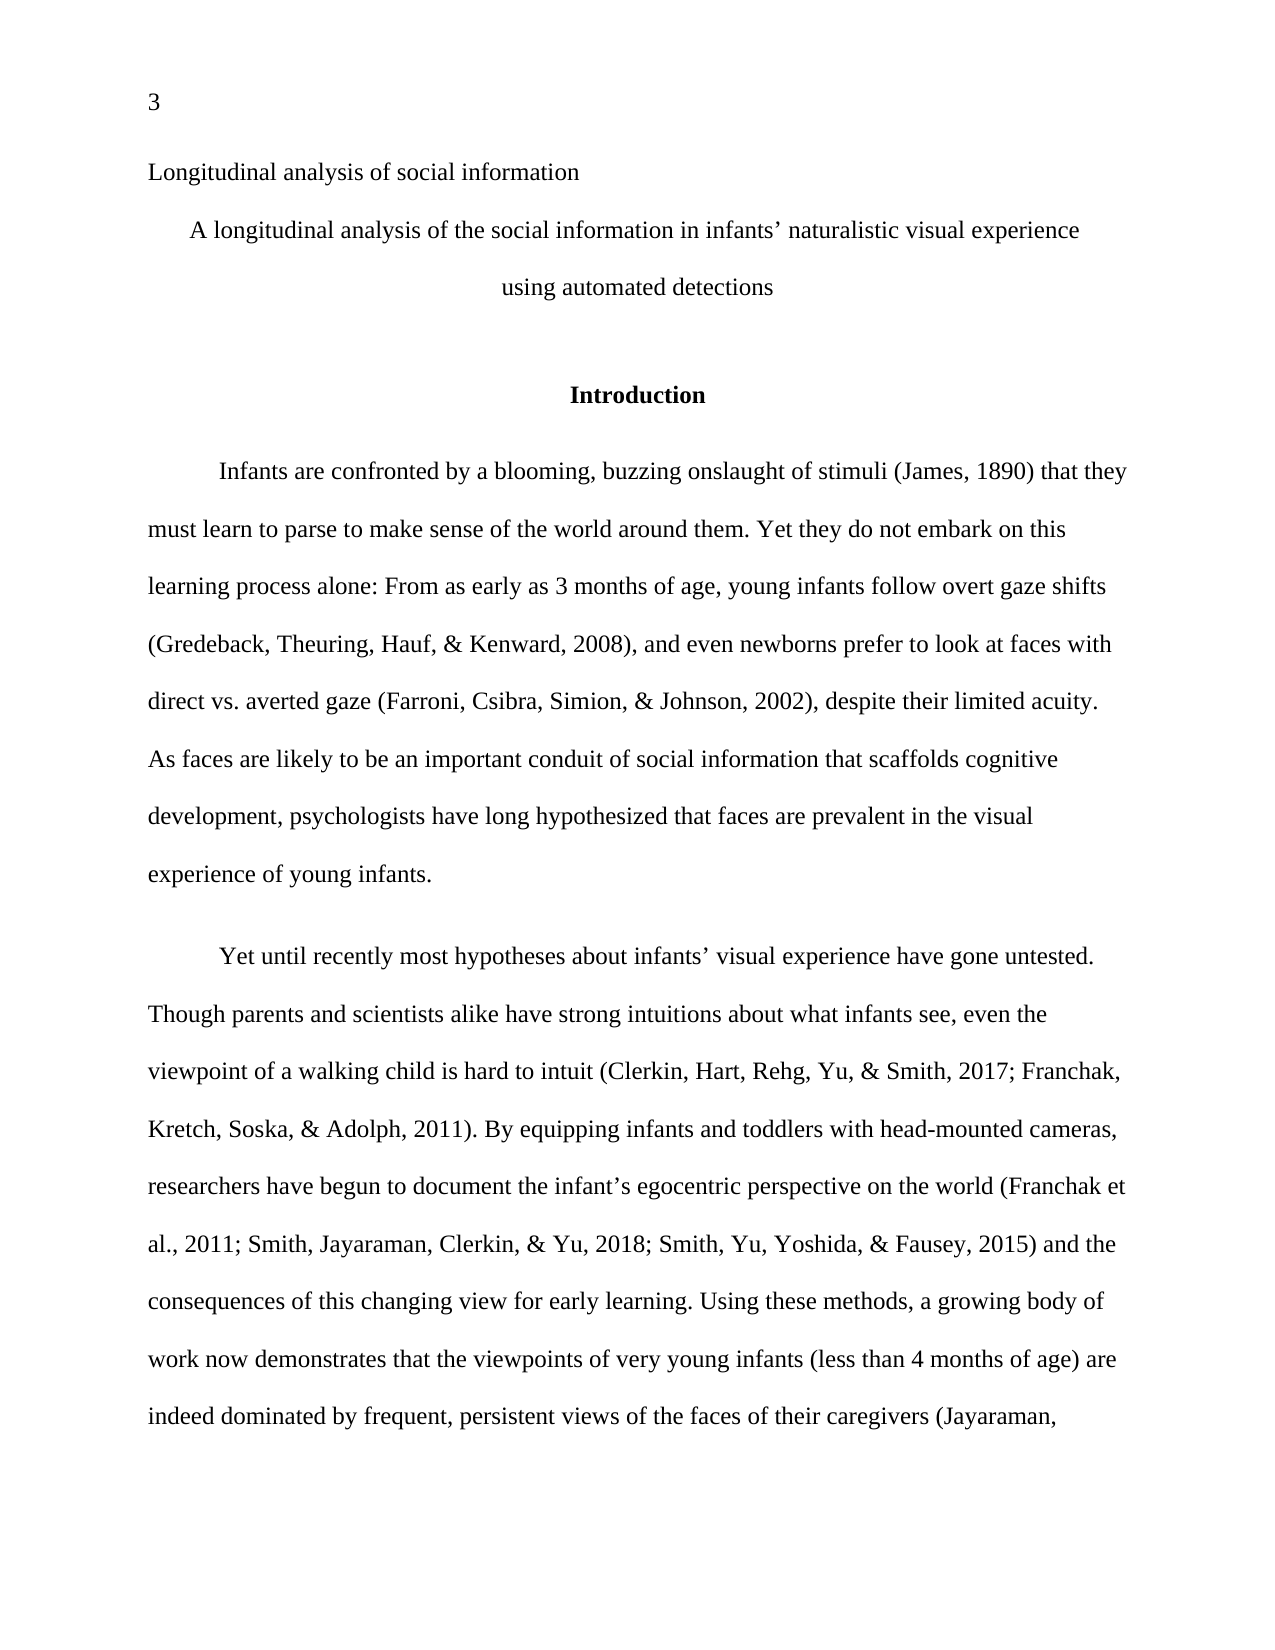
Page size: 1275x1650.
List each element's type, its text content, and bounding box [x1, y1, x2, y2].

title A longitudinal analysis of the social information in infants’ naturalistic visual experience using automated detections [148, 215, 1127, 301]
subtitle Introduction [148, 380, 1127, 409]
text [148, 941, 1127, 1430]
text Infants are confronted by a blooming, buzzing onslaught of stimuli (James, 1890) that they must learn to parse to make sense of the world around them. Yet they do not embark on this learning process alone: From as early as 3 months of age, young infants follow overt gaze shifts (Gredeback, Theuring, Hauf, & Kenward, 2008), and even newborns prefer to look at faces with direct vs. averted gaze (Farroni, Csibra, Simion, & Johnson, 2002), despite their limited acuity. As faces are likely to be an important conduit of social information that scaffolds cognitive development, psychologists have long hypothesized that faces are prevalent in the visual experience of young infants. [148, 456, 1127, 887]
